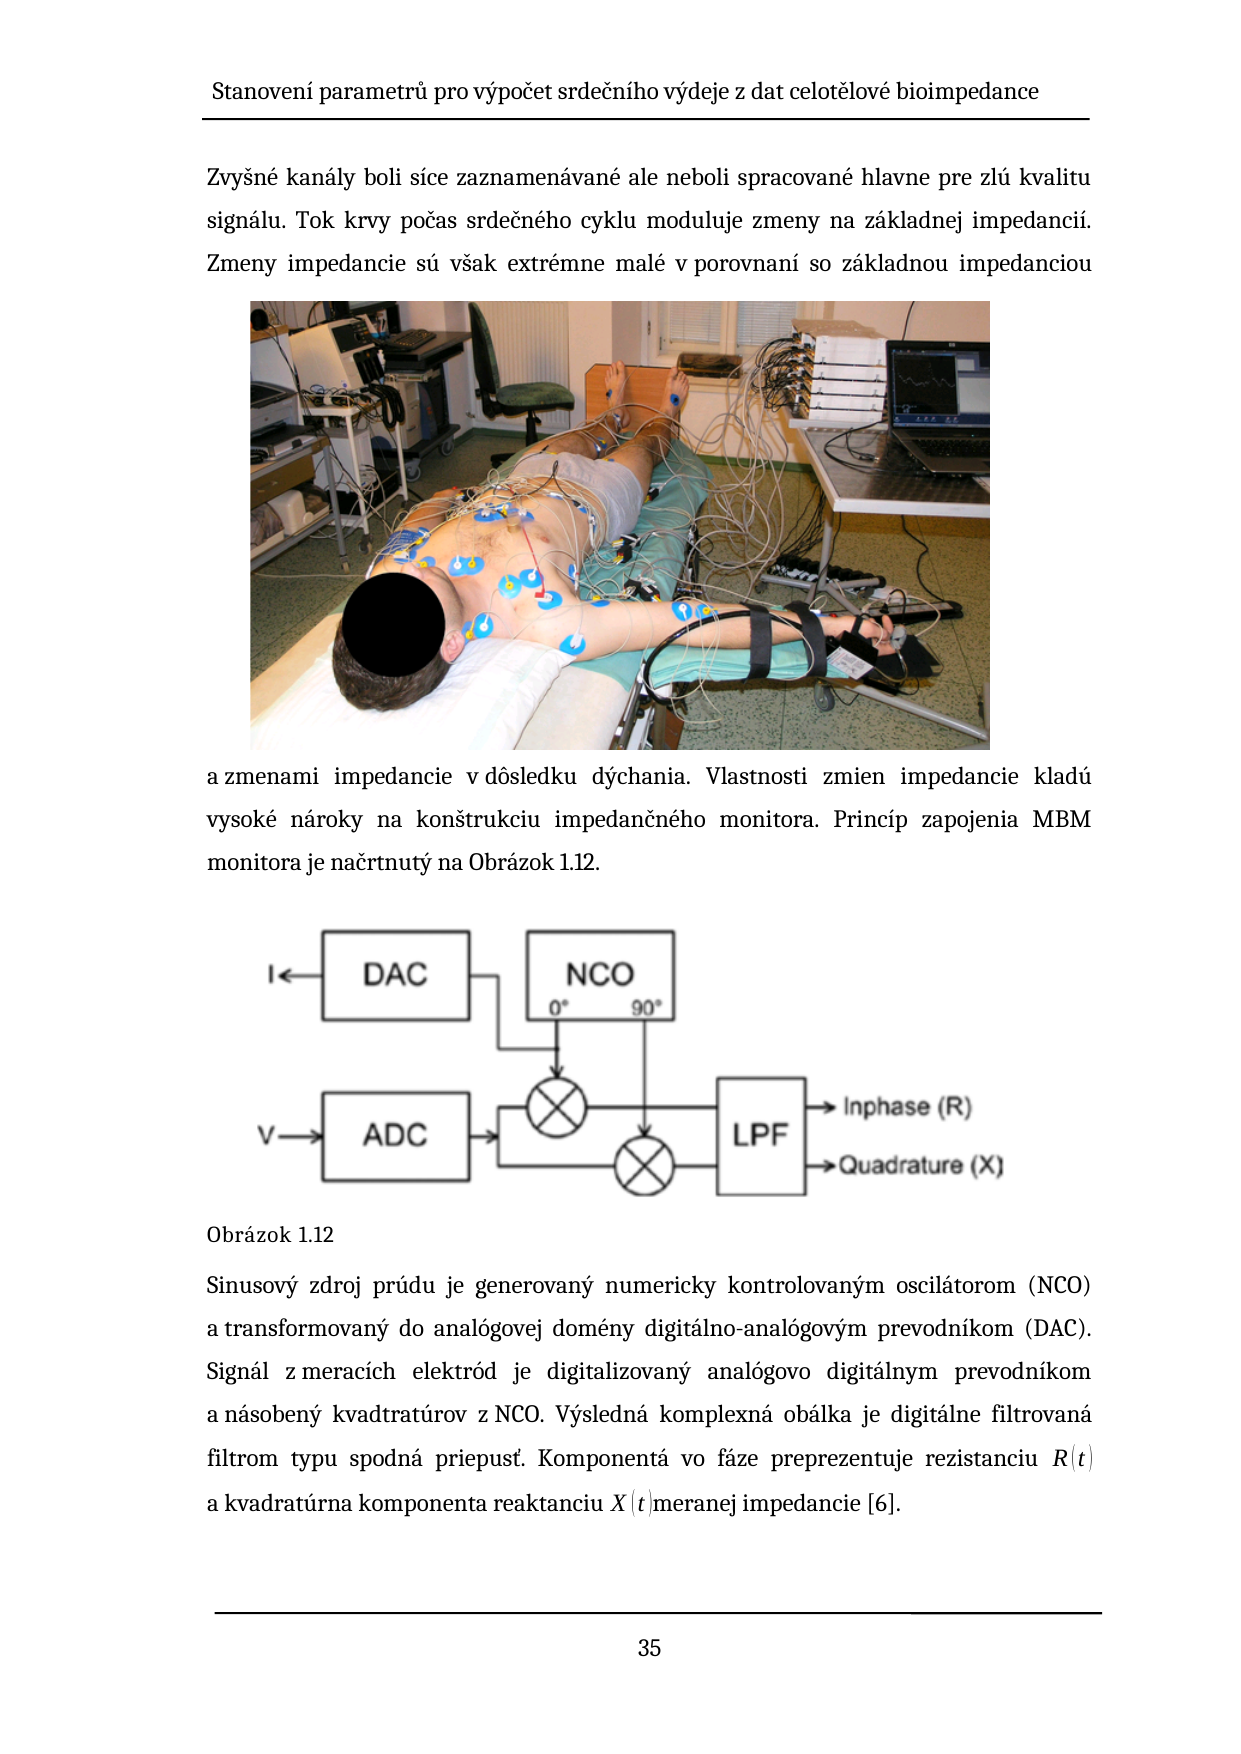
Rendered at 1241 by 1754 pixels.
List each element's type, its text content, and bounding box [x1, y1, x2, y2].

text Obrázok 1.12 [207, 1222, 1092, 1249]
text Sinusový zdroj prúdu je generovaný numericky kontrolovaným oscilátorom (NCO) a transformovaný do analógovej domény digitálno-analógovým prevodníkom (DAC). Signál z meracích elektród je digitalizovaný analógovo digitálnym prevodníkom a násobený kvadtratúrov z NCO. Výsledná komplexná obálka je digitálne filtrovaná filtrom typu spodná priepusť. Komponentá vo fáze preprezentuje rezistanciu a kvadratúrna komponenta reaktanciu meranej impedancie [6]. [207, 1271, 1092, 1519]
picture [257, 891, 1043, 1208]
picture [250, 301, 990, 750]
